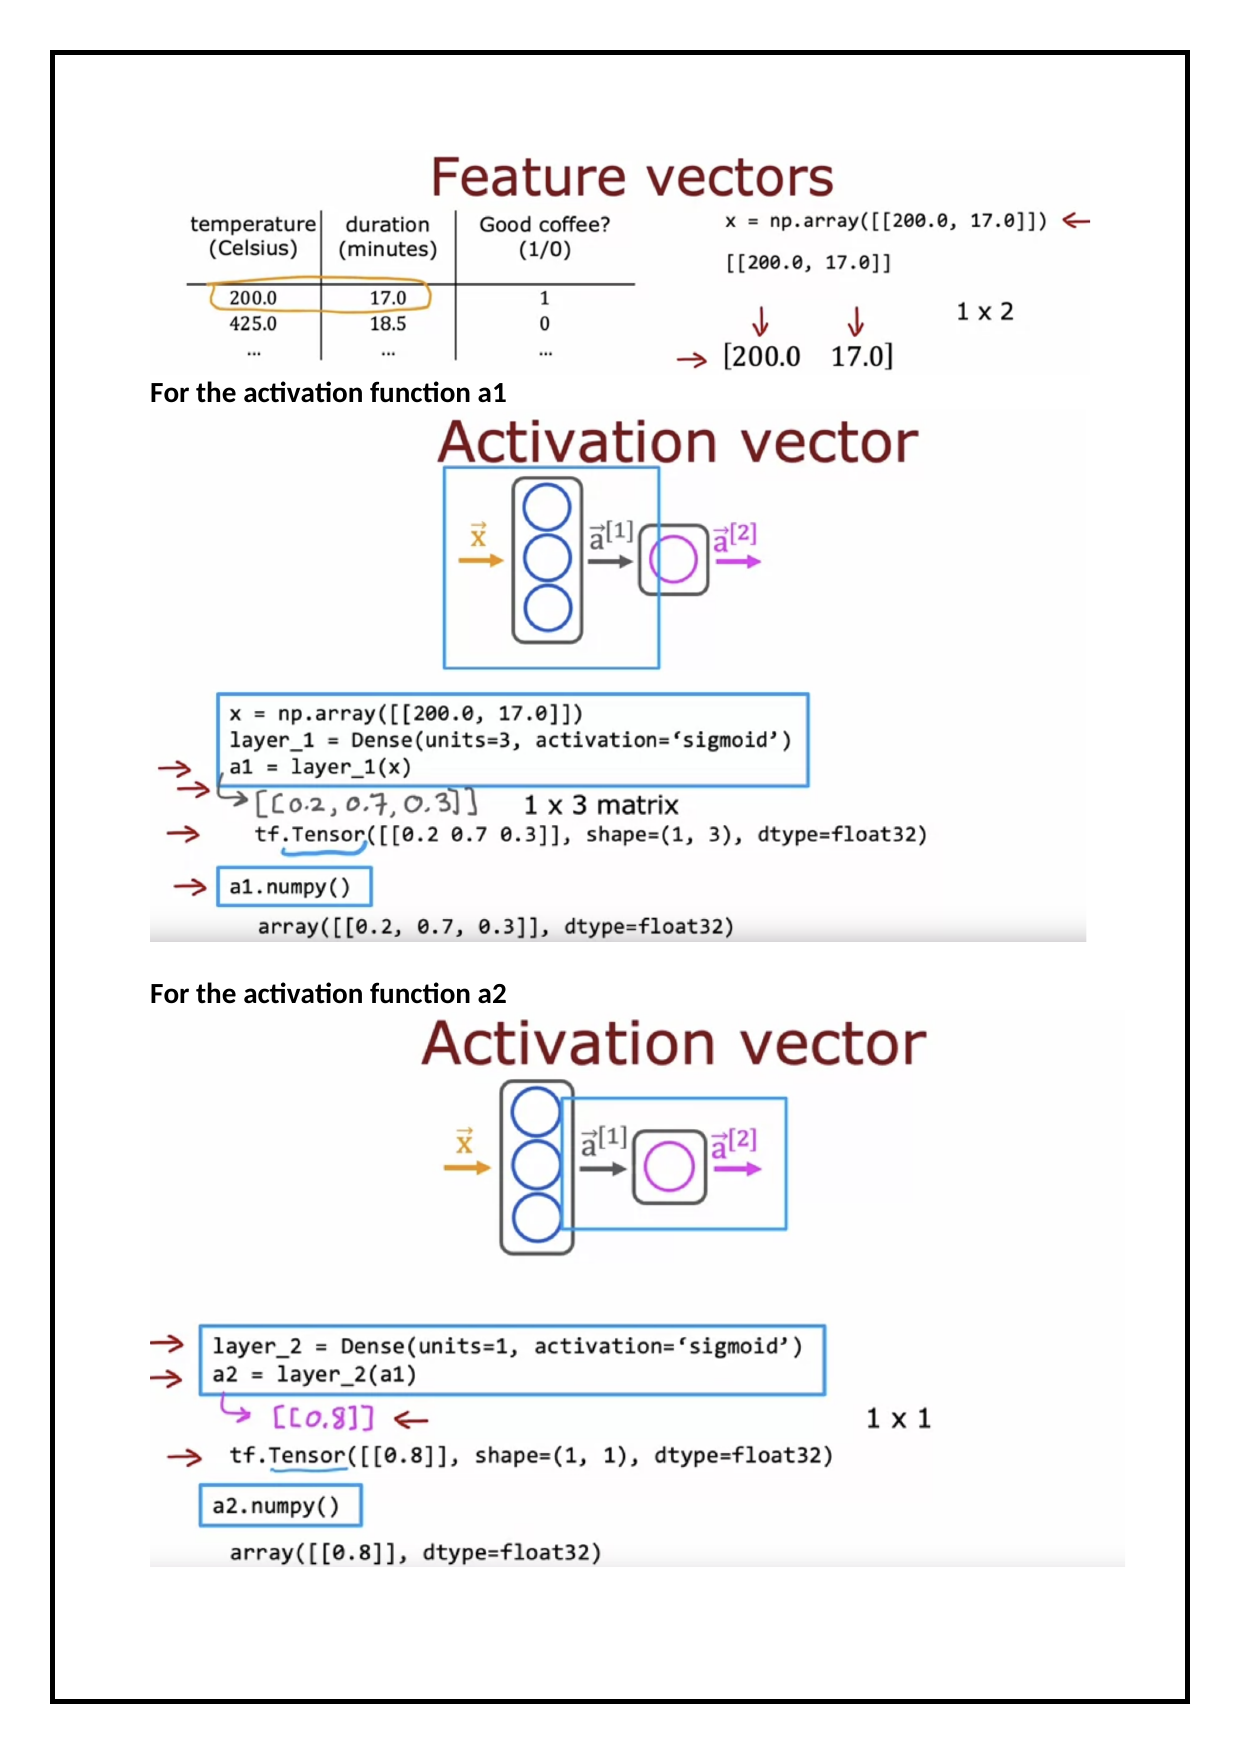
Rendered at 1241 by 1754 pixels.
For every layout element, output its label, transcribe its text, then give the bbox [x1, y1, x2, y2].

text For the activation function a1 [150, 375, 1090, 410]
picture [150, 409, 1087, 942]
picture [150, 1010, 1125, 1567]
text For the activation function a2 [150, 975, 1090, 1010]
picture [150, 150, 1091, 375]
